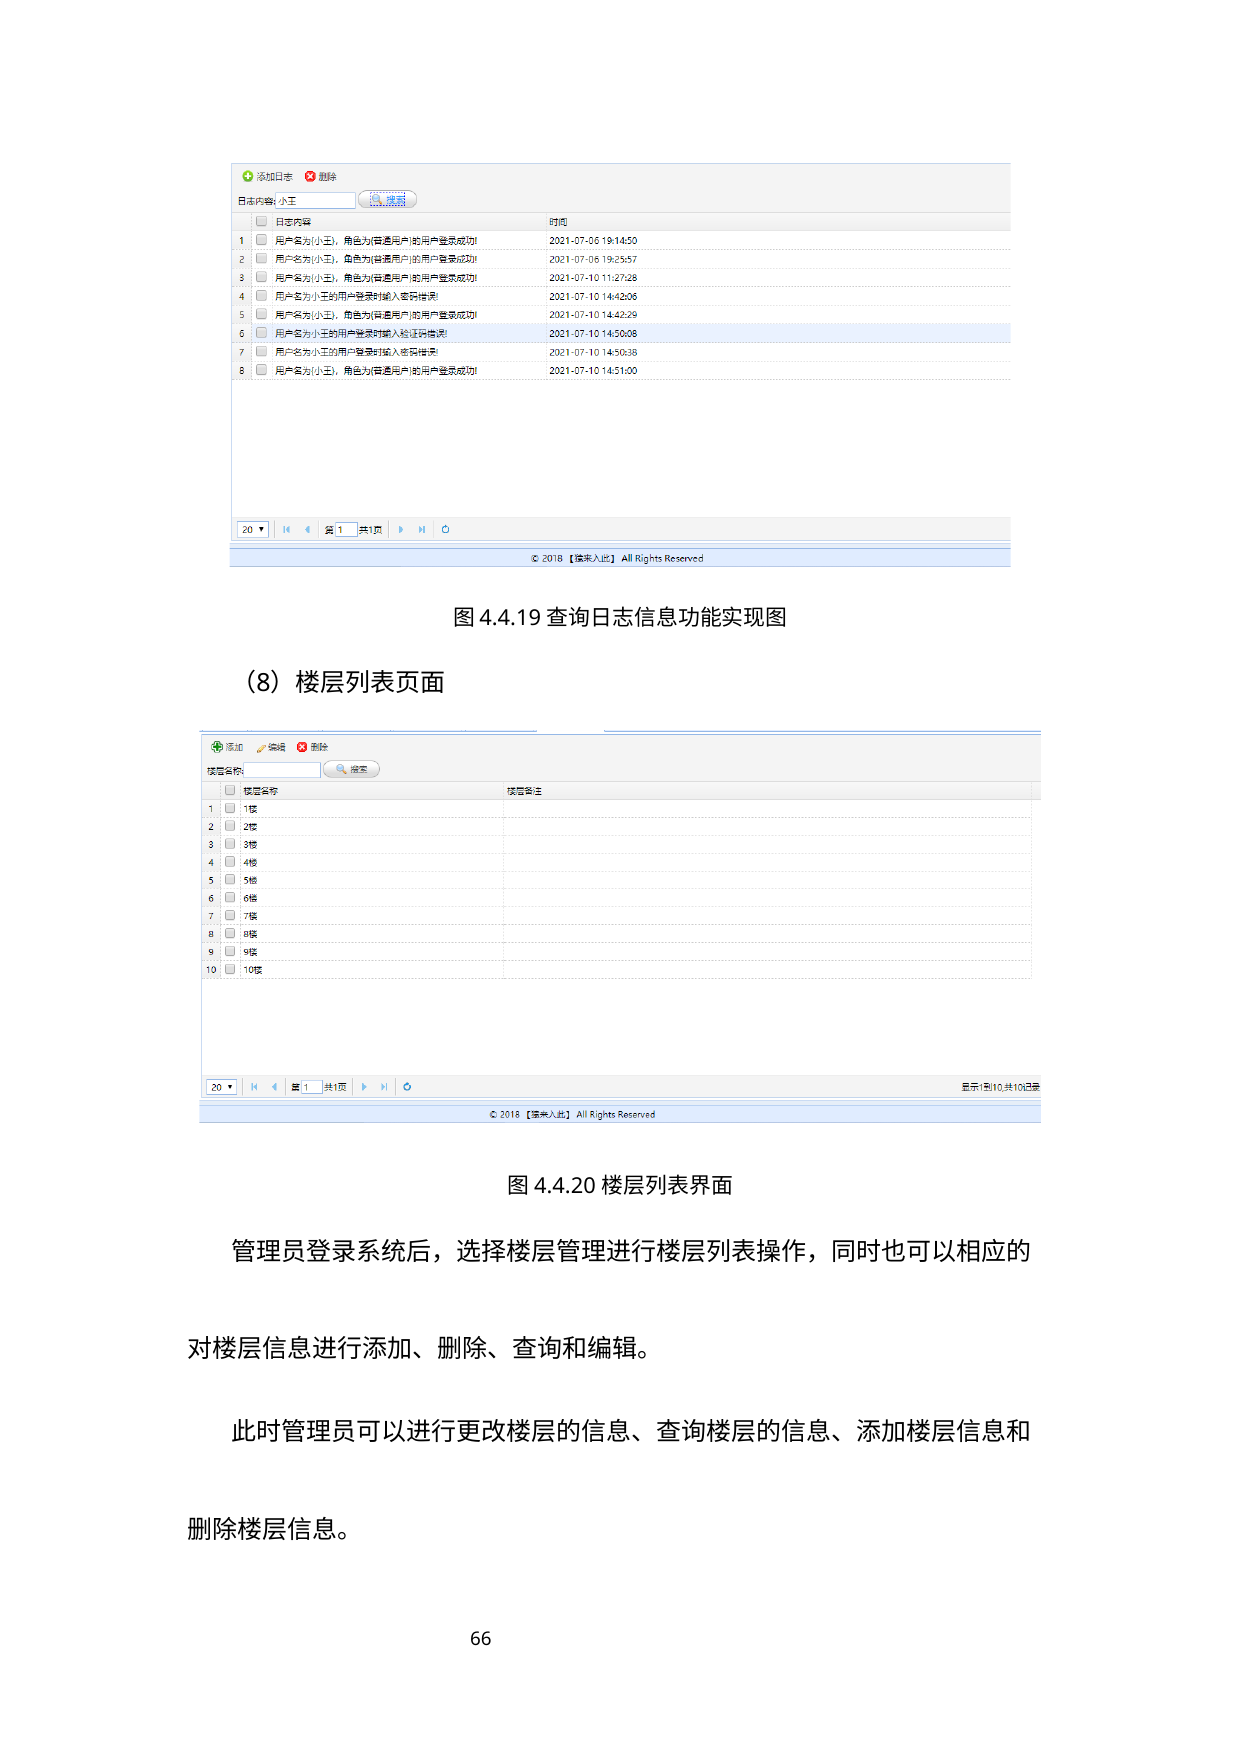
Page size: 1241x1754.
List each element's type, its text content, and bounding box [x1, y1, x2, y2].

text 此时管理员可以进行更改楼层的信息、查询楼层的信息、添加楼层信息和删除楼层信息。 [187, 1397, 1053, 1560]
picture [229, 162, 1011, 567]
text 图4.4.20 楼层列表界面 [187, 1168, 1053, 1201]
text （8）楼层列表页面 [187, 648, 1053, 713]
picture [199, 730, 1041, 1123]
text 管理员登录系统后，选择楼层管理进行楼层列表操作，同时也可以相应的对楼层信息进行添加、删除、查询和编辑。 [187, 1217, 1053, 1379]
text 图4.4.19 查询日志信息功能实现图 [187, 599, 1053, 632]
